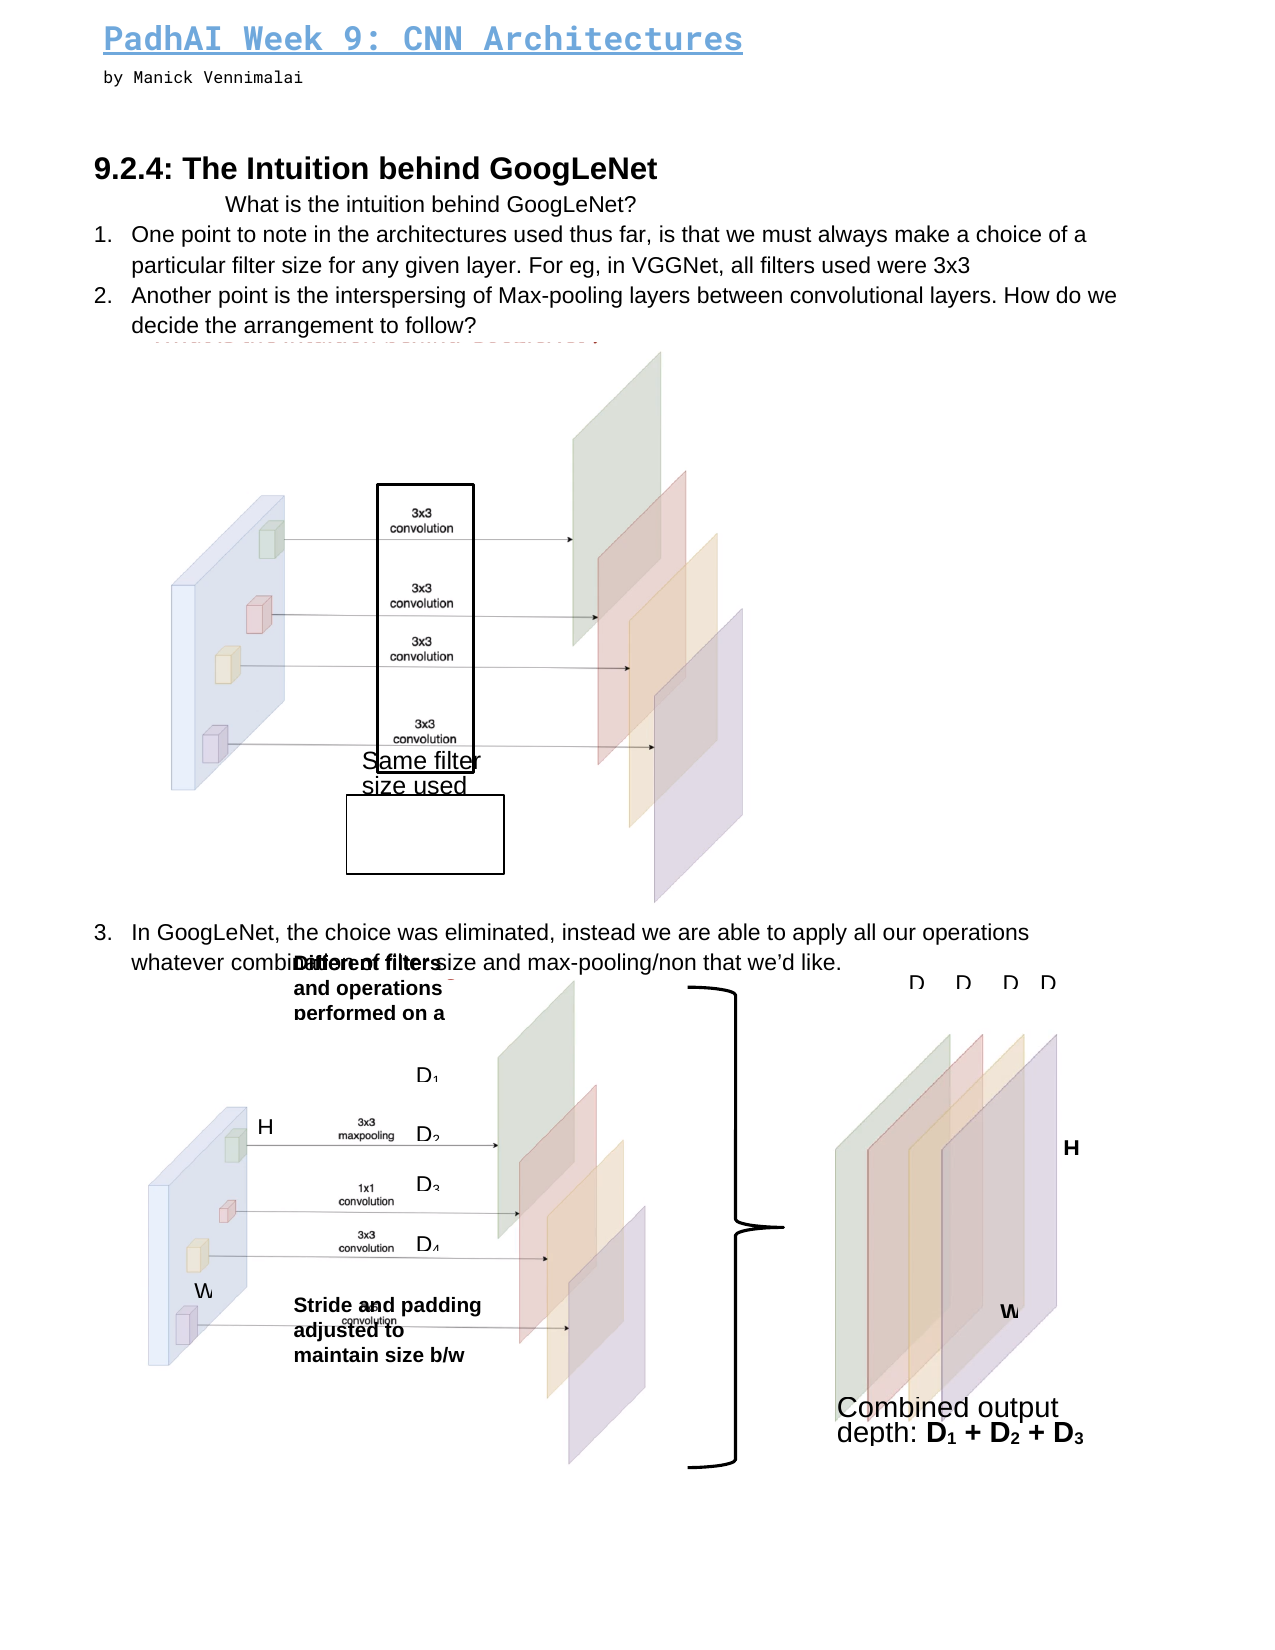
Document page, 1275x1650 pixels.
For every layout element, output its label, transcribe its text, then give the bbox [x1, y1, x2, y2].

picture [995, 1425, 1005, 1431]
picture [131, 342, 757, 915]
picture [932, 1425, 942, 1431]
subtitle 9.2.4: The Intuition behind GoogLeNet [94, 150, 1125, 186]
picture [814, 1016, 1088, 1431]
list One point to note in the architectures used thus far, is that we must always make a choice of a particular filter size for any given layer. For eg, in VGGNet, all filters used were 3x3 [94, 221, 1125, 278]
picture [131, 979, 660, 1468]
picture [1059, 1425, 1069, 1431]
text What is the intuition behind GoogLeNet? [225, 191, 1125, 218]
